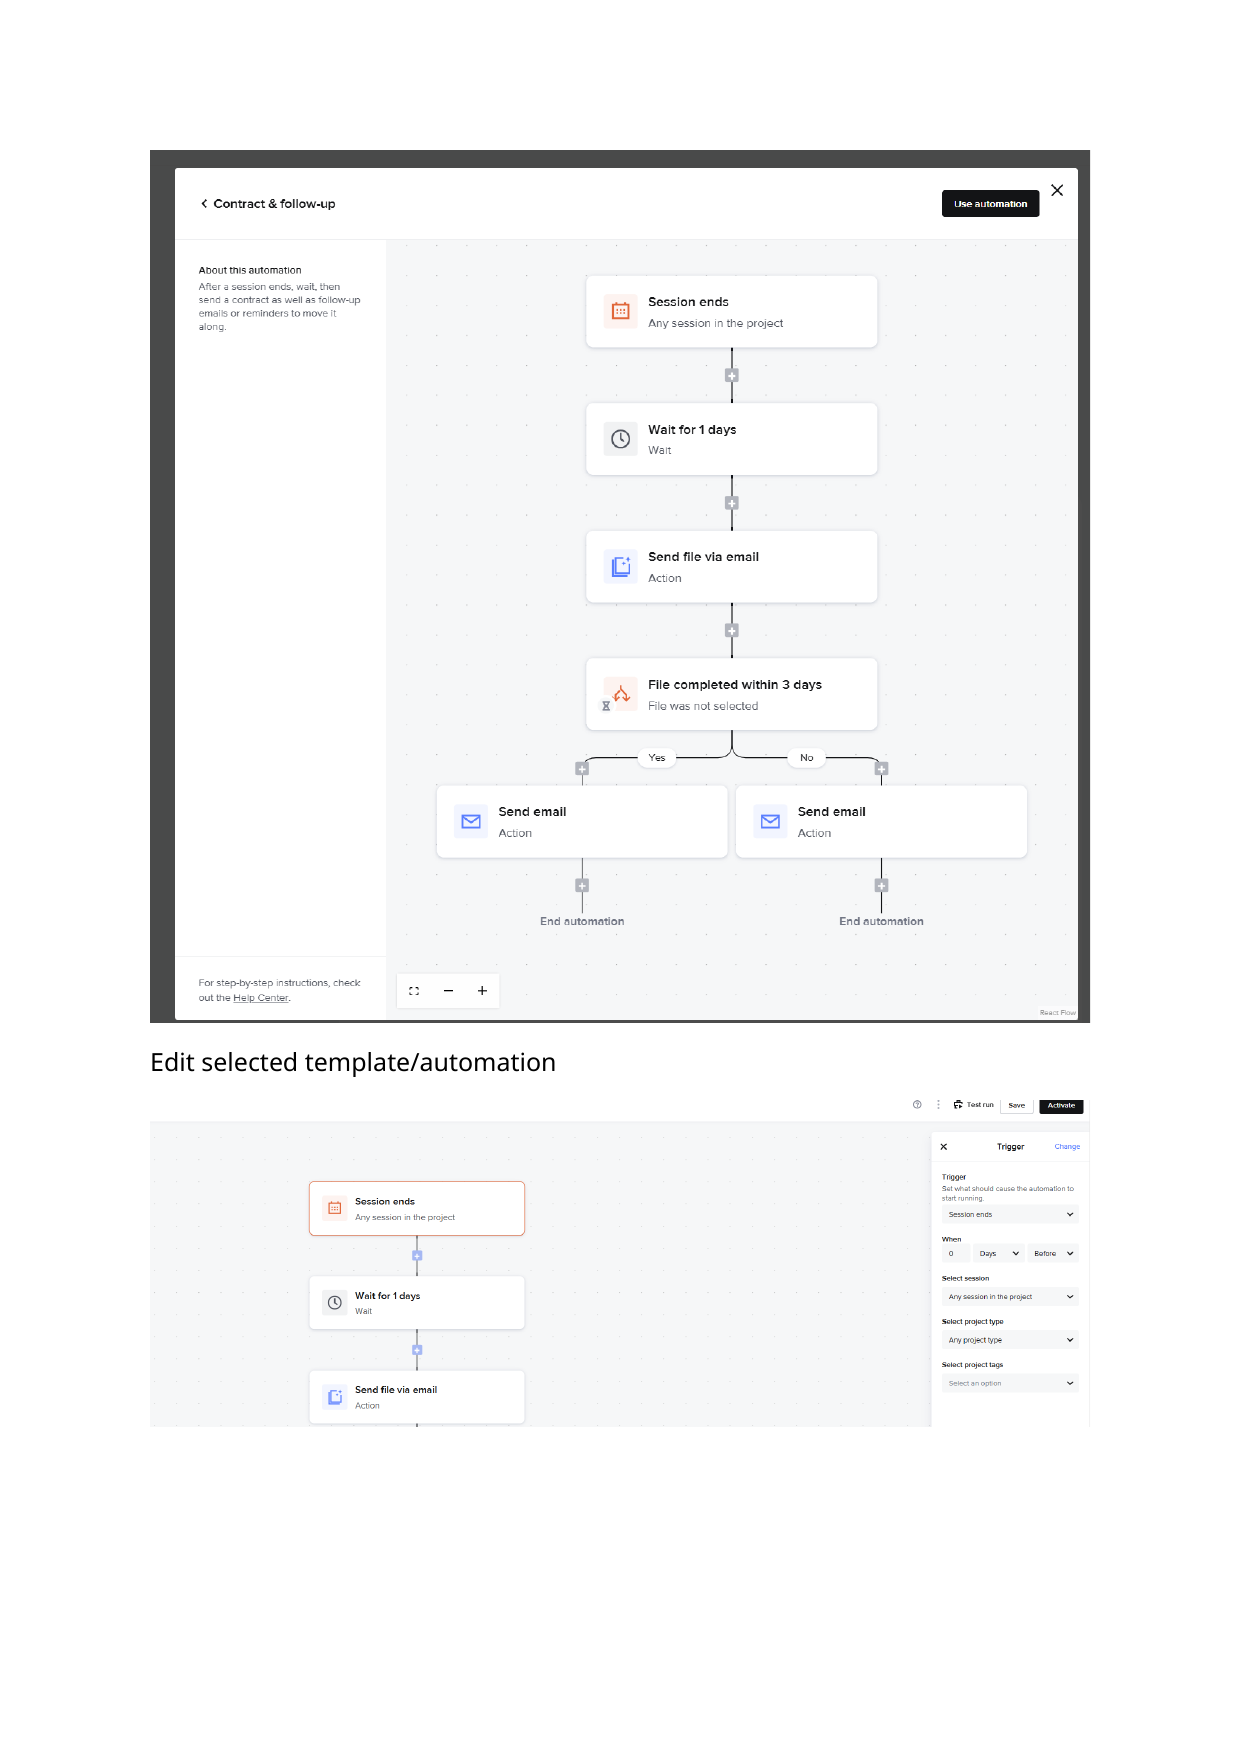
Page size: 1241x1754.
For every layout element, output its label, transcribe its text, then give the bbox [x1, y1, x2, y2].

picture [150, 150, 1091, 1023]
text Edit selected template/automation [150, 1044, 1090, 1078]
picture [150, 1100, 1091, 1427]
